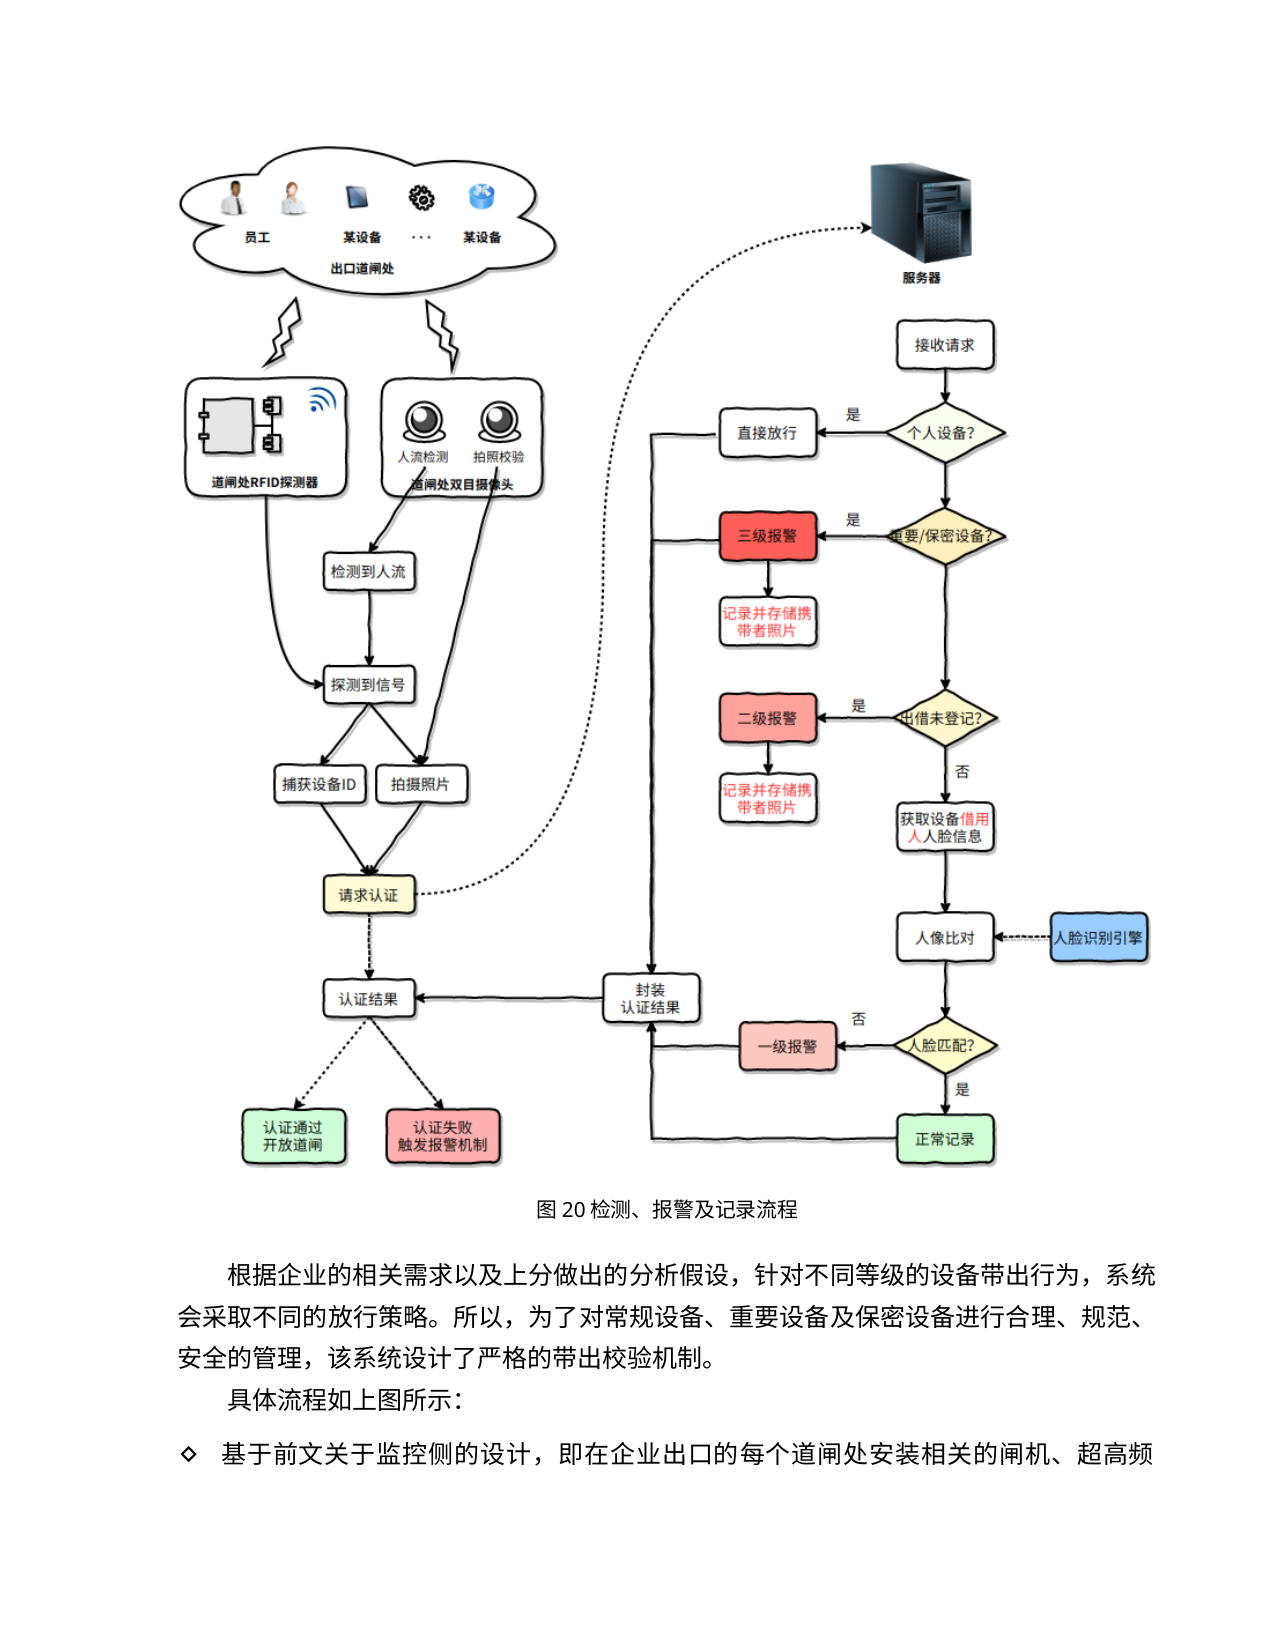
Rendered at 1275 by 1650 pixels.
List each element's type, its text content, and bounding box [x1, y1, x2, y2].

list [177, 1430, 1157, 1472]
text 根据企业的相关需求以及上分做出的分析假设，针对不同等级的设备带出行为，系统会采取不同的放行策略。所以，为了对常规设备、重要设备及保密设备进行合理、规范、安全的管理，该系统设计了严格的带出校验机制。 [177, 1251, 1157, 1376]
text 图 20检测、报警及记录流程 [177, 1184, 1157, 1226]
picture [177, 141, 1158, 1172]
text 具体流程如上图所示： [177, 1376, 1157, 1418]
